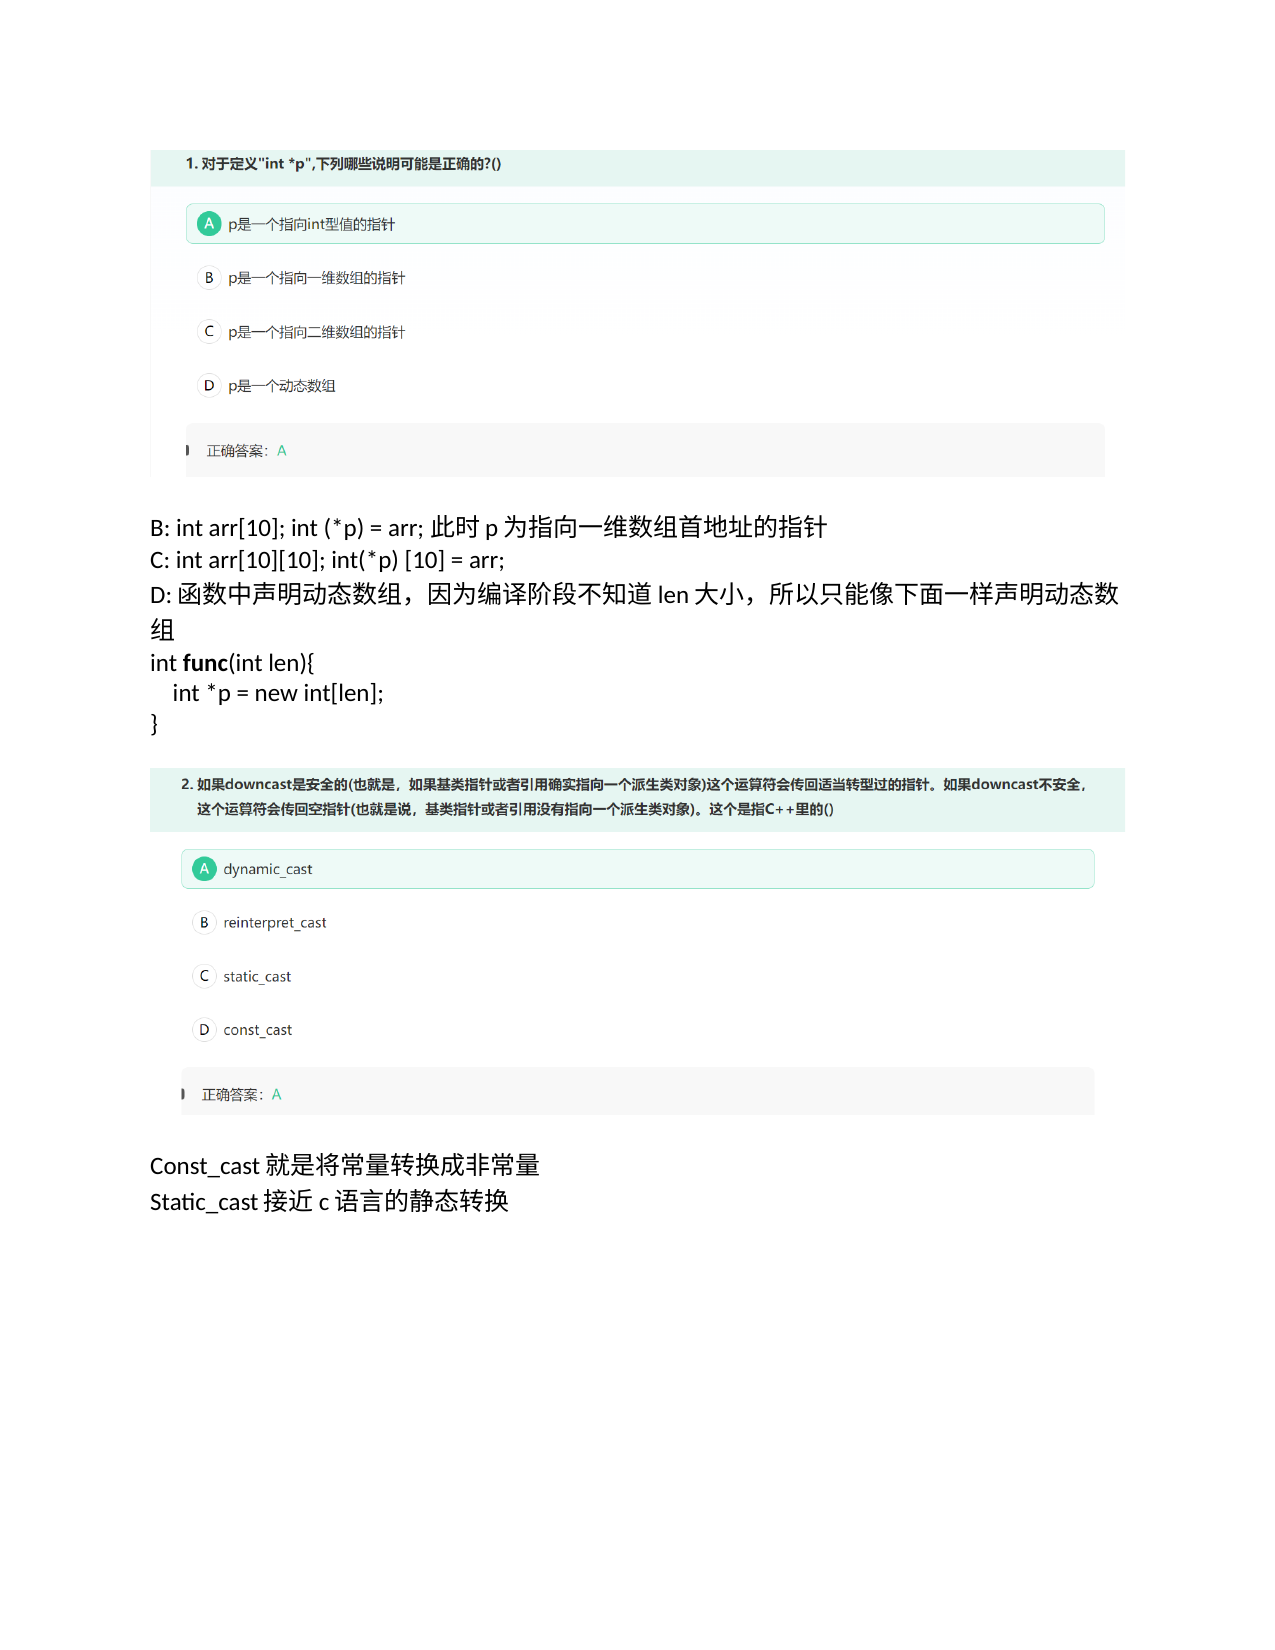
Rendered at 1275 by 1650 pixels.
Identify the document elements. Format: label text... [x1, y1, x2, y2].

picture [150, 150, 1125, 477]
text C: int arr[10][10]; int(*p) [10] = arr; [150, 544, 1125, 574]
text B: int arr[10]; int (*p) = arr; 此时p为指向一维数组首地址的指针 [150, 508, 1125, 544]
text } [150, 708, 1125, 738]
text Const_cast就是将常量转换成非常量 [150, 1145, 1125, 1182]
text D: 函数中声明动态数组，因为编译阶段不知道len大小，所以只能像下面一样声明动态数组 [150, 574, 1125, 647]
text Static_cast接近c语言的静态转换 [150, 1182, 1125, 1218]
text int func(int len){ [150, 647, 1125, 677]
picture [150, 768, 1125, 1115]
text int *p = new int[len]; [150, 677, 1125, 708]
